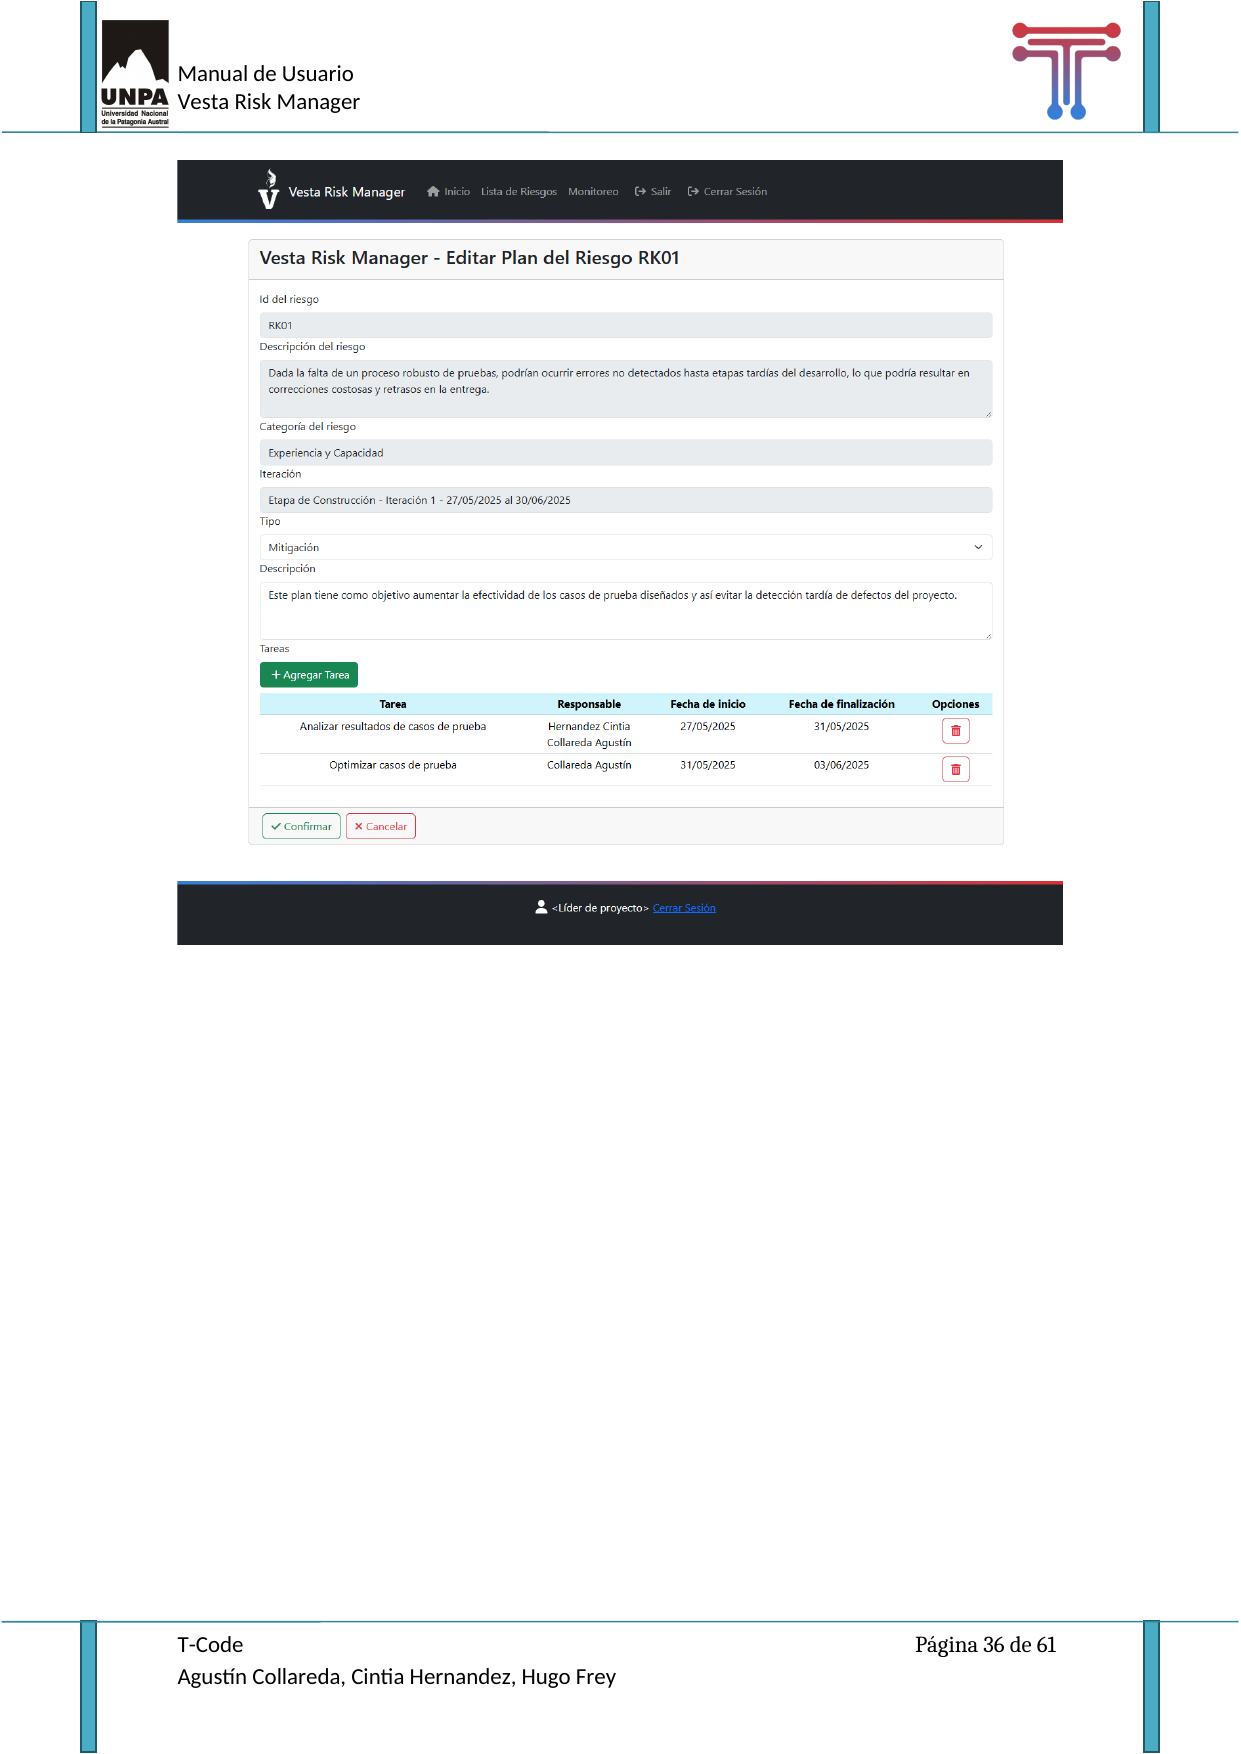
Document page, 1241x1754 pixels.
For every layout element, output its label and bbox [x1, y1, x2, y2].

picture [100, 18, 170, 129]
picture [177, 160, 1063, 945]
picture [1012, 19, 1122, 122]
